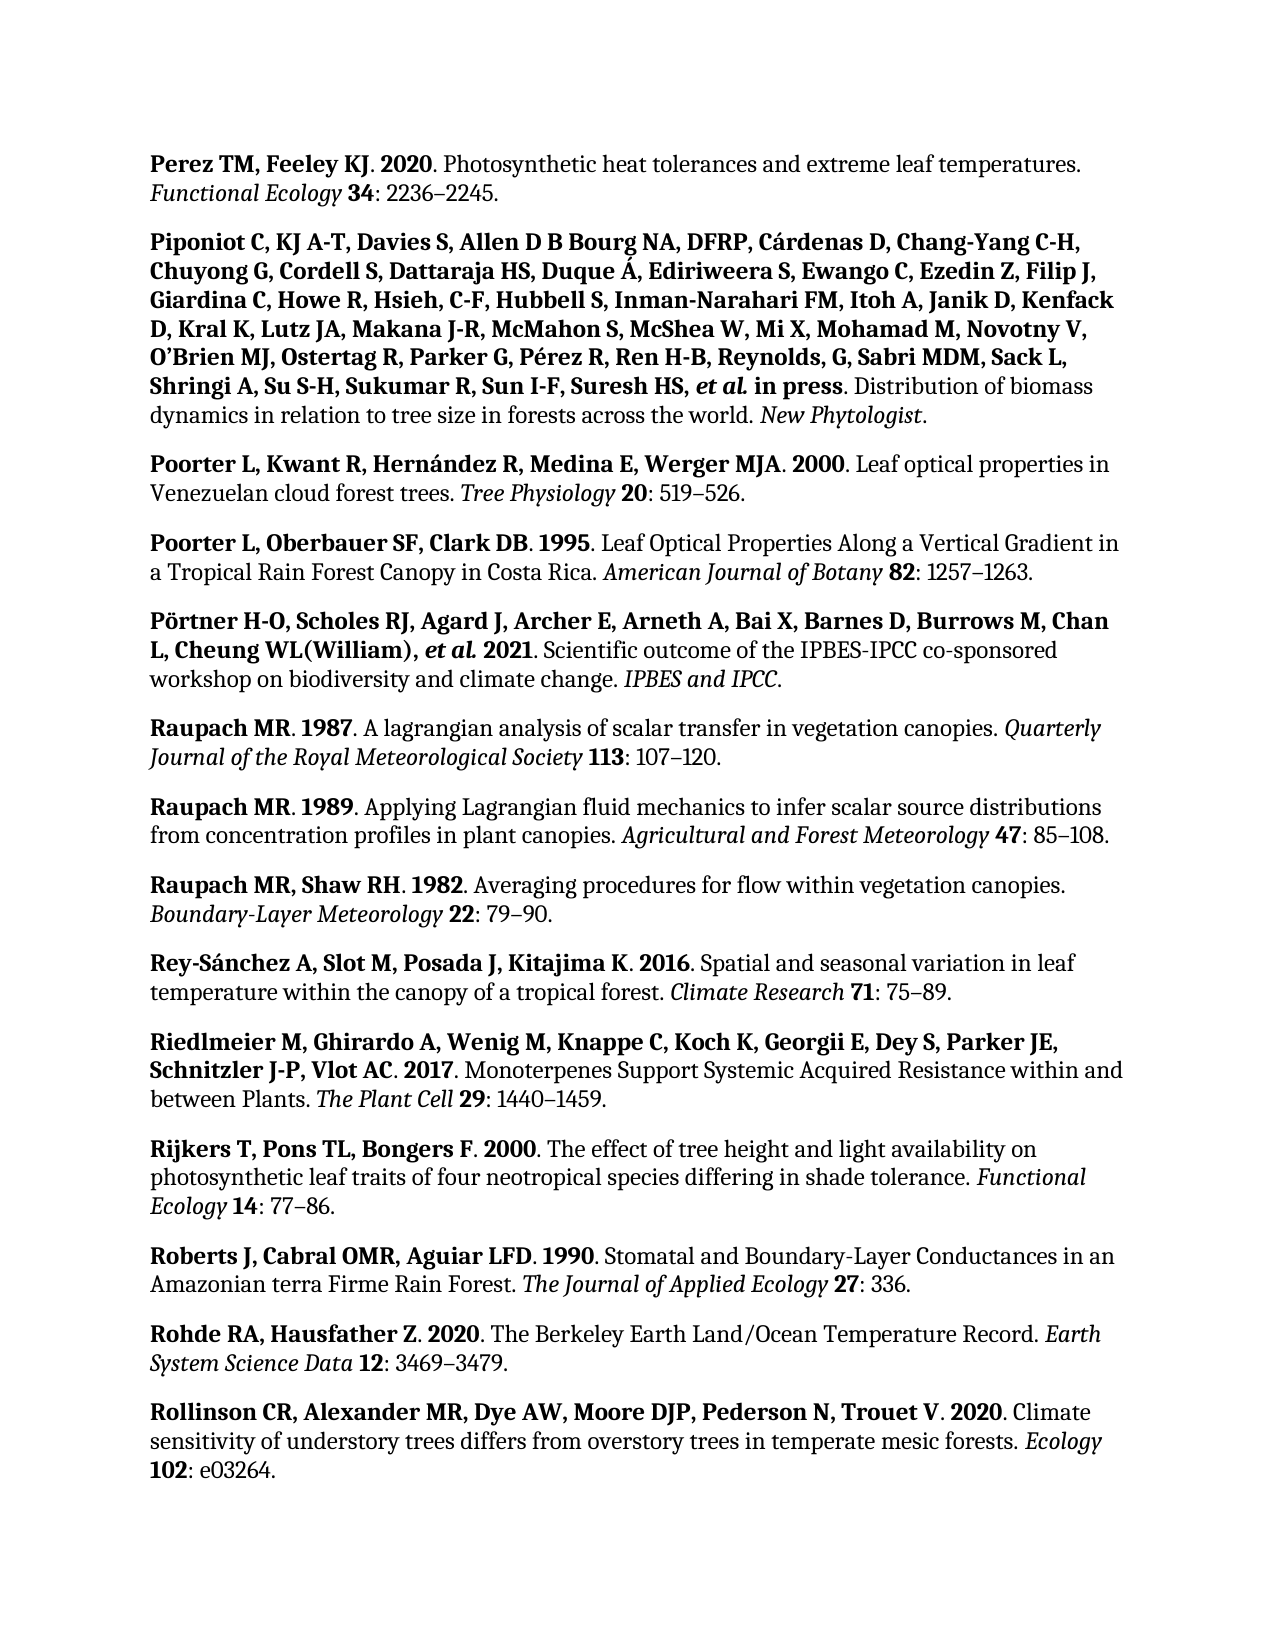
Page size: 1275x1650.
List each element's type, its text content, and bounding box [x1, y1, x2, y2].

text Rijkers T, Pons TL, Bongers F. 2000. The effect of tree height and light availability on photosynthetic leaf traits of four neotropical species differing in shade tolerance. Functional Ecology 14: 77–86. [150, 1134, 1125, 1221]
text Poorter L, Kwant R, Hernández R, Medina E, Werger MJA. 2000. Leaf optical properties in Venezuelan cloud forest trees. Tree Physiology 20: 519–526. [150, 450, 1125, 508]
text Rollinson CR, Alexander MR, Dye AW, Moore DJP, Pederson N, Trouet V. 2020. Climate sensitivity of understory trees differs from overstory trees in temperate mesic forests. Ecology 102: e03264. [150, 1398, 1125, 1484]
text Piponiot C, KJ A-T, Davies S, Allen D B Bourg NA, DFRP, Cárdenas D, Chang-Yang C-H, Chuyong G, Cordell S, Dattaraja HS, Duque Á, Ediriweera S, Ewango C, Ezedin Z, Filip J, Giardina C, Howe R, Hsieh, C-F, Hubbell S, Inman-Narahari FM, Itoh A, Janik D, Kenfack D, Kral K, Lutz JA, Makana J-R, McMahon S, McShea W, Mi X, Mohamad M, Novotny V, O’Brien MJ, Ostertag R, Parker G, Pérez R, Ren H-B, Reynolds, G, Sabri MDM, Sack L, Shringi A, Su S-H, Sukumar R, Sun I-F, Suresh HS, et al. in press. Distribution of biomass dynamics in relation to tree size in forests across the world. New Phytologist. [150, 228, 1125, 429]
text Rohde RA, Hausfather Z. 2020. The Berkeley Earth Land/Ocean Temperature Record. Earth System Science Data 12: 3469–3479. [150, 1320, 1125, 1377]
text Riedlmeier M, Ghirardo A, Wenig M, Knappe C, Koch K, Georgii E, Dey S, Parker JE, Schnitzler J-P, Vlot AC. 2017. Monoterpenes Support Systemic Acquired Resistance within and between Plants. The Plant Cell 29: 1440–1459. [150, 1027, 1125, 1114]
text Raupach MR. 1987. A lagrangian analysis of scalar transfer in vegetation canopies. Quarterly Journal of the Royal Meteorological Society 113: 107–120. [150, 714, 1125, 772]
text Rey-Sánchez A, Slot M, Posada J, Kitajima K. 2016. Spatial and seasonal variation in leaf temperature within the canopy of a tropical forest. Climate Research 71: 75–89. [150, 949, 1125, 1007]
text Pörtner H-O, Scholes RJ, Agard J, Archer E, Arneth A, Bai X, Barnes D, Burrows M, Chan L, Cheung WL(William), et al. 2021. Scientific outcome of the IPBES-IPCC co-sponsored workshop on biodiversity and climate change. IPBES and IPCC. [150, 607, 1125, 693]
text Raupach MR. 1989. Applying Lagrangian fluid mechanics to infer scalar source distributions from concentration profiles in plant canopies. Agricultural and Forest Meteorology 47: 85–108. [150, 792, 1125, 850]
text Raupach MR, Shaw RH. 1982. Averaging procedures for flow within vegetation canopies. Boundary-Layer Meteorology 22: 79–90. [150, 871, 1125, 928]
text Poorter L, Oberbauer SF, Clark DB. 1995. Leaf Optical Properties Along a Vertical Gradient in a Tropical Rain Forest Canopy in Costa Rica. American Journal of Botany 82: 1257–1263. [150, 529, 1125, 586]
text Roberts J, Cabral OMR, Aguiar LFD. 1990. Stomatal and Boundary-Layer Conductances in an Amazonian terra Firme Rain Forest. The Journal of Applied Ecology 27: 336. [150, 1242, 1125, 1299]
text Perez TM, Feeley KJ. 2020. Photosynthetic heat tolerances and extreme leaf temperatures. Functional Ecology 34: 2236–2245. [150, 150, 1125, 207]
